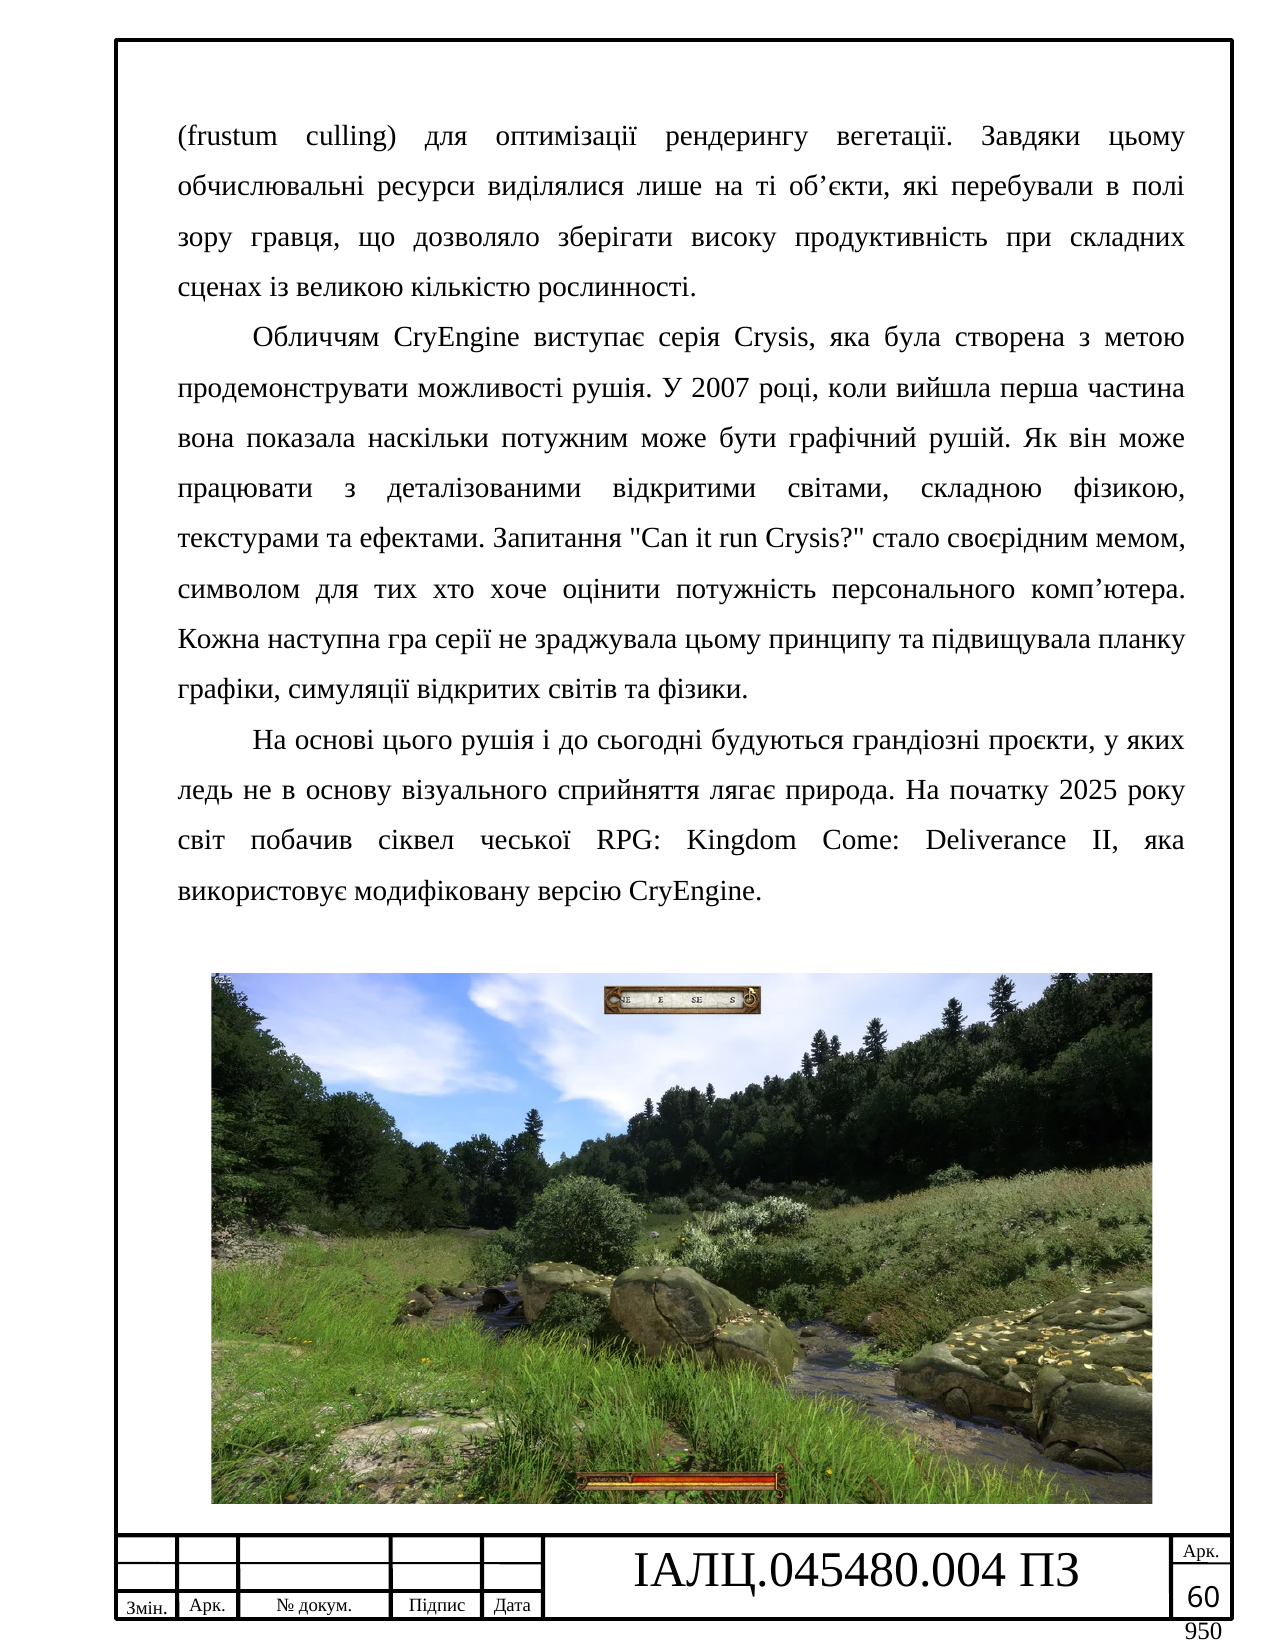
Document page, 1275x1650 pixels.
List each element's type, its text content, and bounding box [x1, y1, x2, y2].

text На основі цього рушія і до сьогодні будуються грандіозні проєкти, у яких ледь не в основу візуального сприйняття лягає природа. На початку 2025 року світ побачив сіквел чеської RPG: Kingdom Come: Deliverance II, яка використовує модифіковану версію CryEngine. [177, 722, 1186, 906]
picture [211, 973, 1153, 1504]
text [177, 118, 1186, 303]
text Обличчям CryEngine виступає серія Crysis, яка була створена з метою продемонструвати можливості рушія. У 2007 році, коли вийшла перша частина вона показала наскільки потужним може бути графічний рушій. Як він може працювати з деталізованими відкритими світами, складною фізикою, текстурами та ефектами. Запитання "Can it run Crysis?" стало своєрідним мемом, символом для тих хто хоче оцінити потужність персонального комп’ютера. Кожна наступна гра серії не зраджувала цьому принципу та підвищувала планку графіки, симуляції відкритих світів та фізики. [177, 319, 1186, 705]
